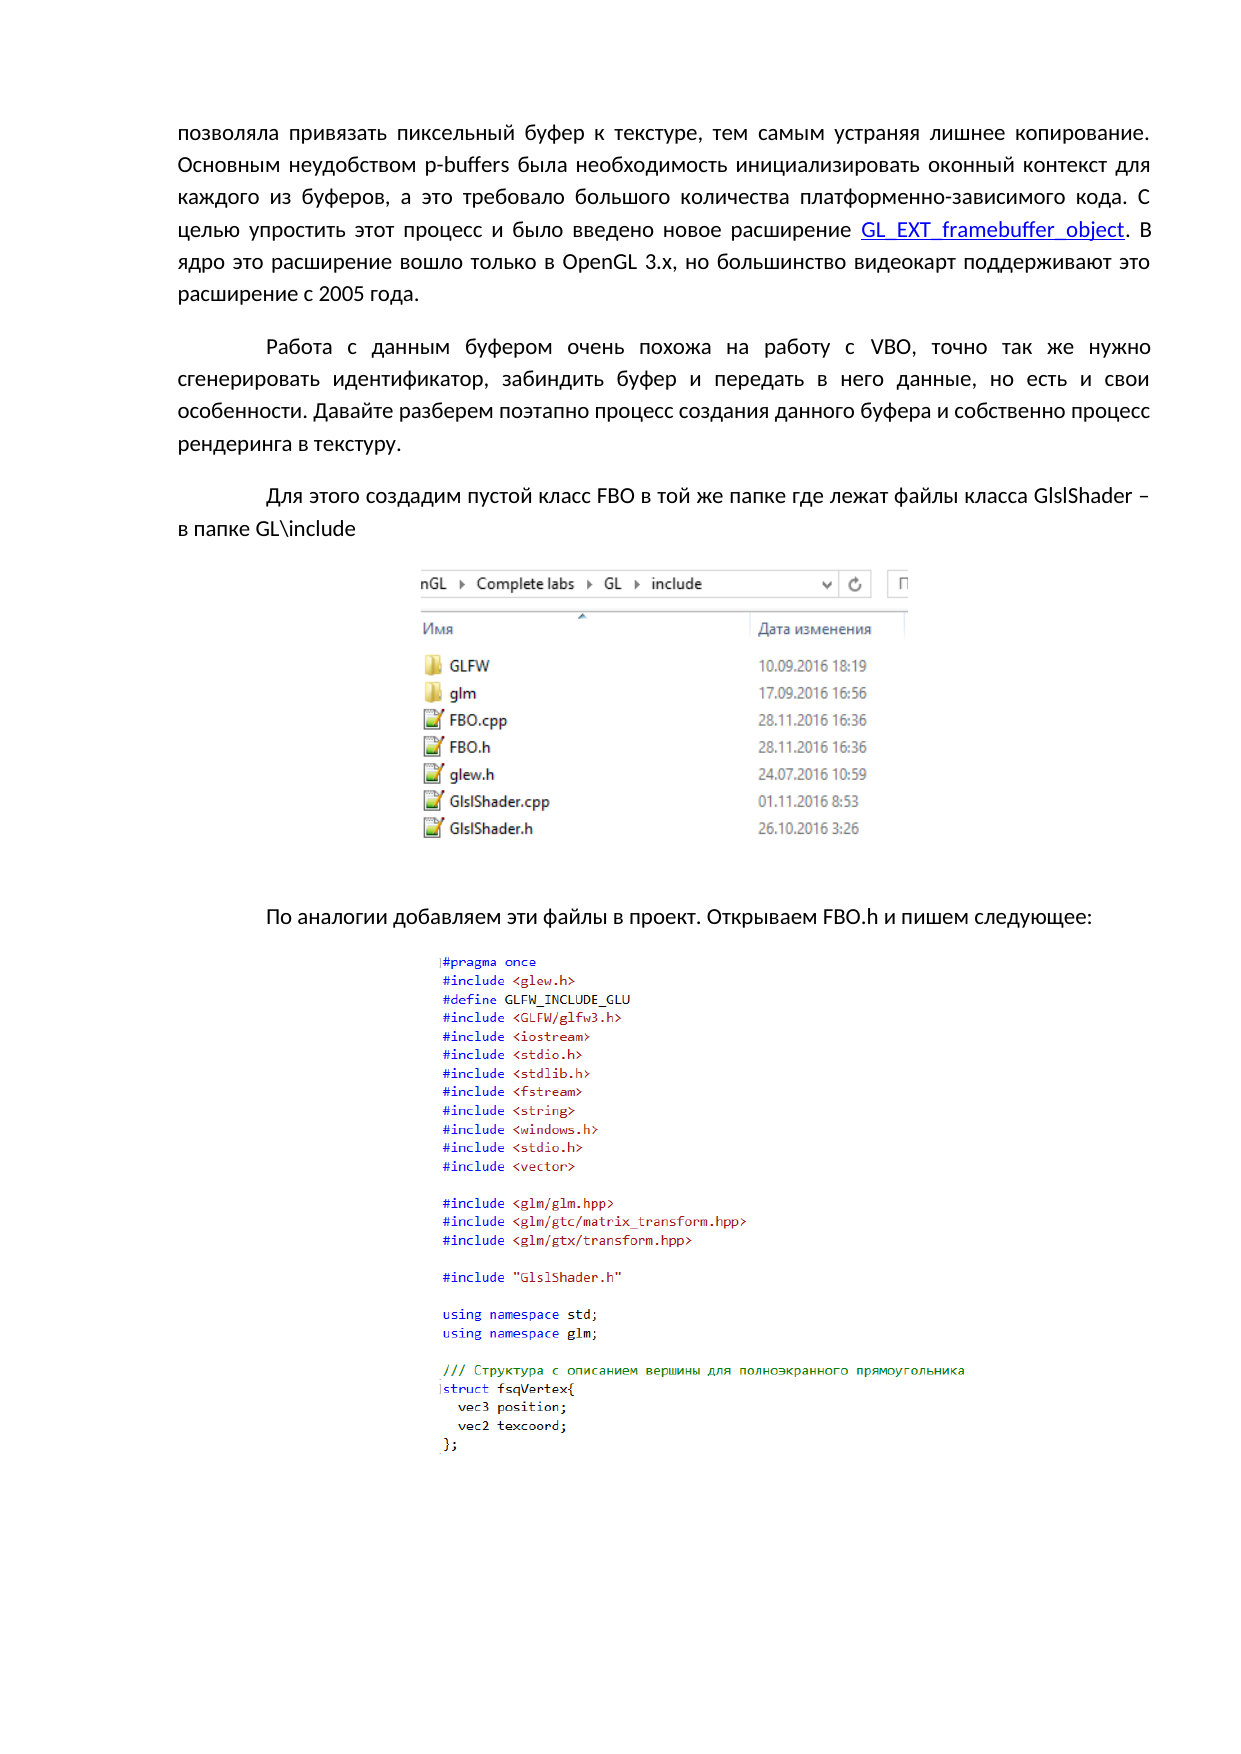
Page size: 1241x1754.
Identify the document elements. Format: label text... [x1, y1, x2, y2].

text Для этого создадим пустой класс FBO в той же папке где лежат файлы класса GlslShader – в папке GL\include [177, 482, 1152, 542]
picture [439, 955, 979, 1456]
text По аналогии добавляем эти файлы в проект. Открываем FBO.h и пишем следующее: [177, 902, 1152, 931]
picture [420, 566, 908, 878]
text Работа с данным буфером очень похожа на работу с VBO, точно так же нужно сгенерировать идентификатор, забиндить буфер и передать в него данные, но есть и свои особенности. Давайте разберем поэтапно процесс создания данного буфера и собственно процесс рендеринга в текстуру. [177, 332, 1152, 457]
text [177, 118, 1152, 307]
